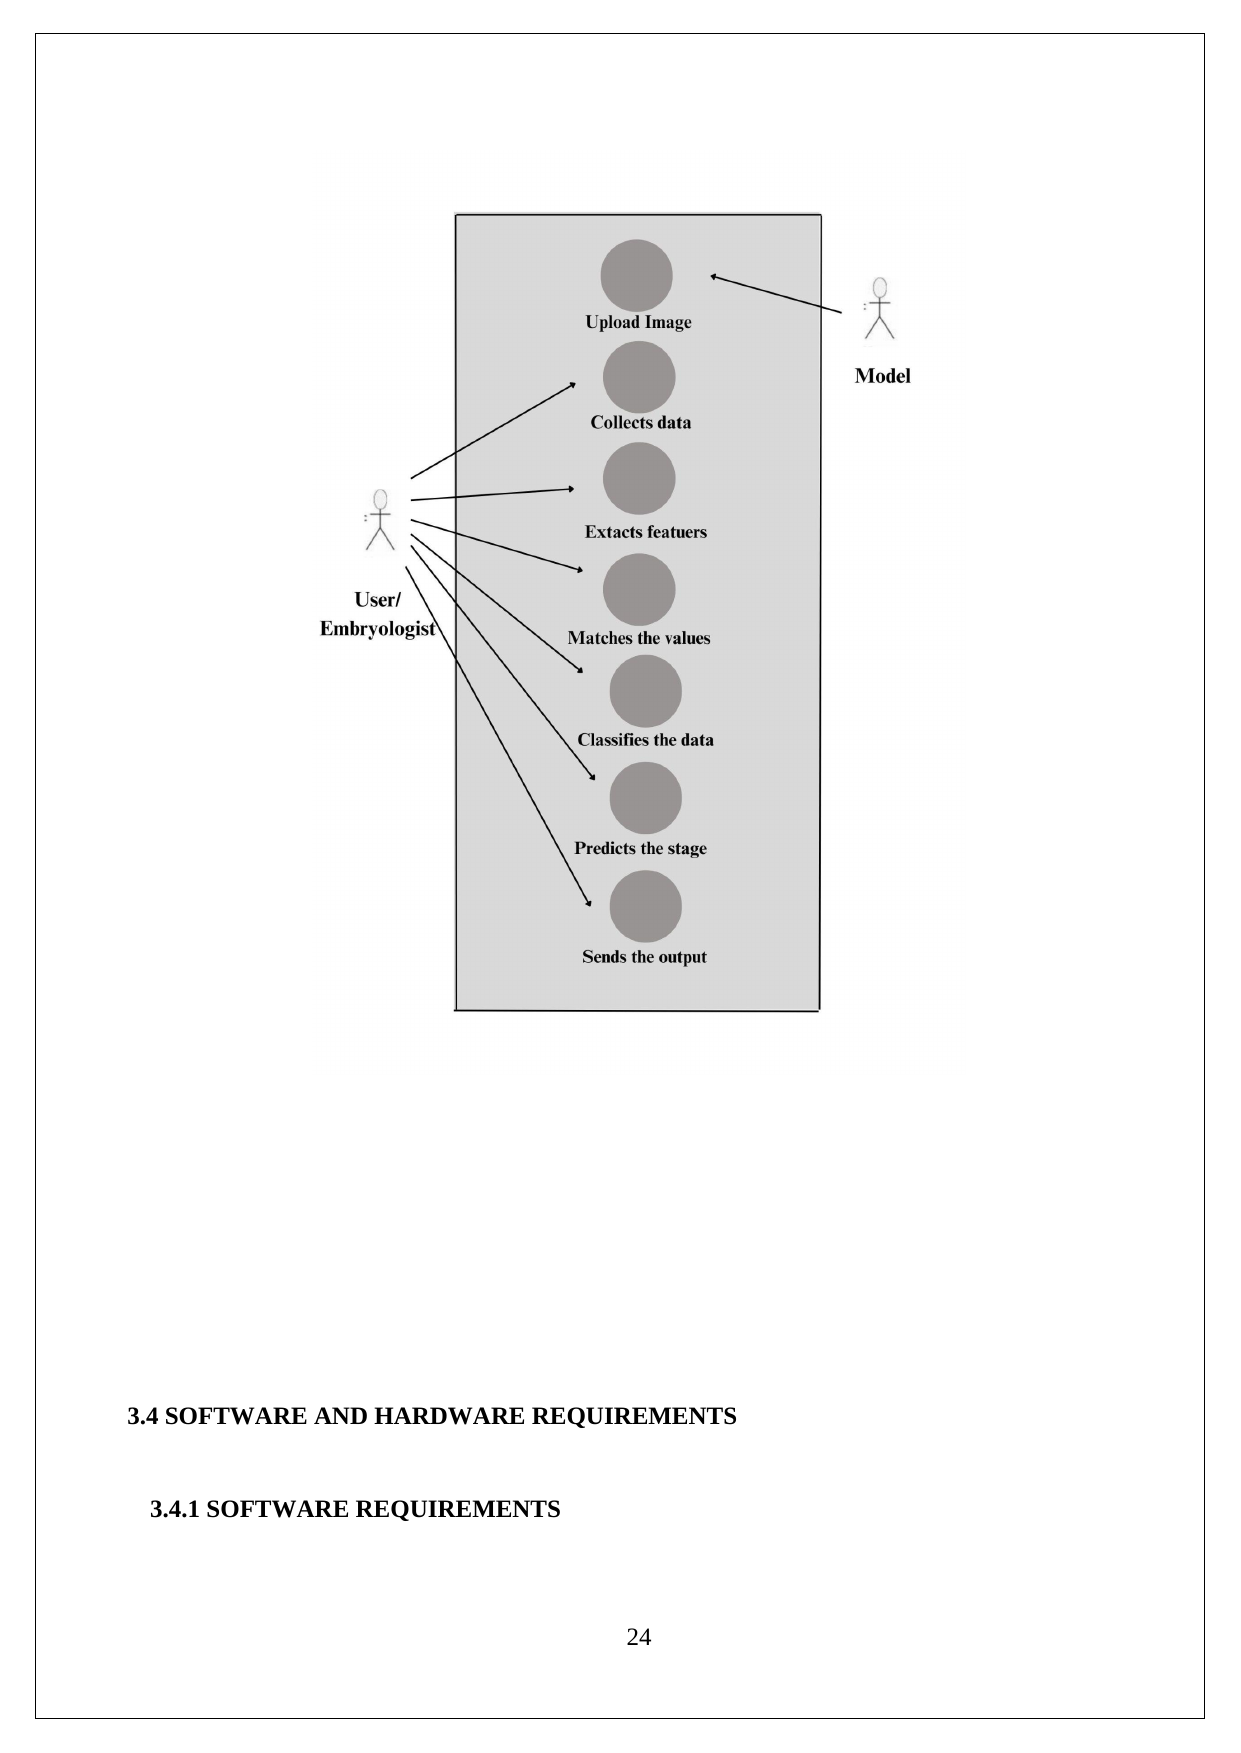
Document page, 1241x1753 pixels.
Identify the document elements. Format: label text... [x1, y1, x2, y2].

text 3.4 SOFTWARE AND HARDWARE REQUIREMENTS [127, 1401, 1151, 1429]
subtitle SOFTWARE REQUIREMENTS [150, 1494, 1151, 1523]
picture [312, 150, 966, 1075]
